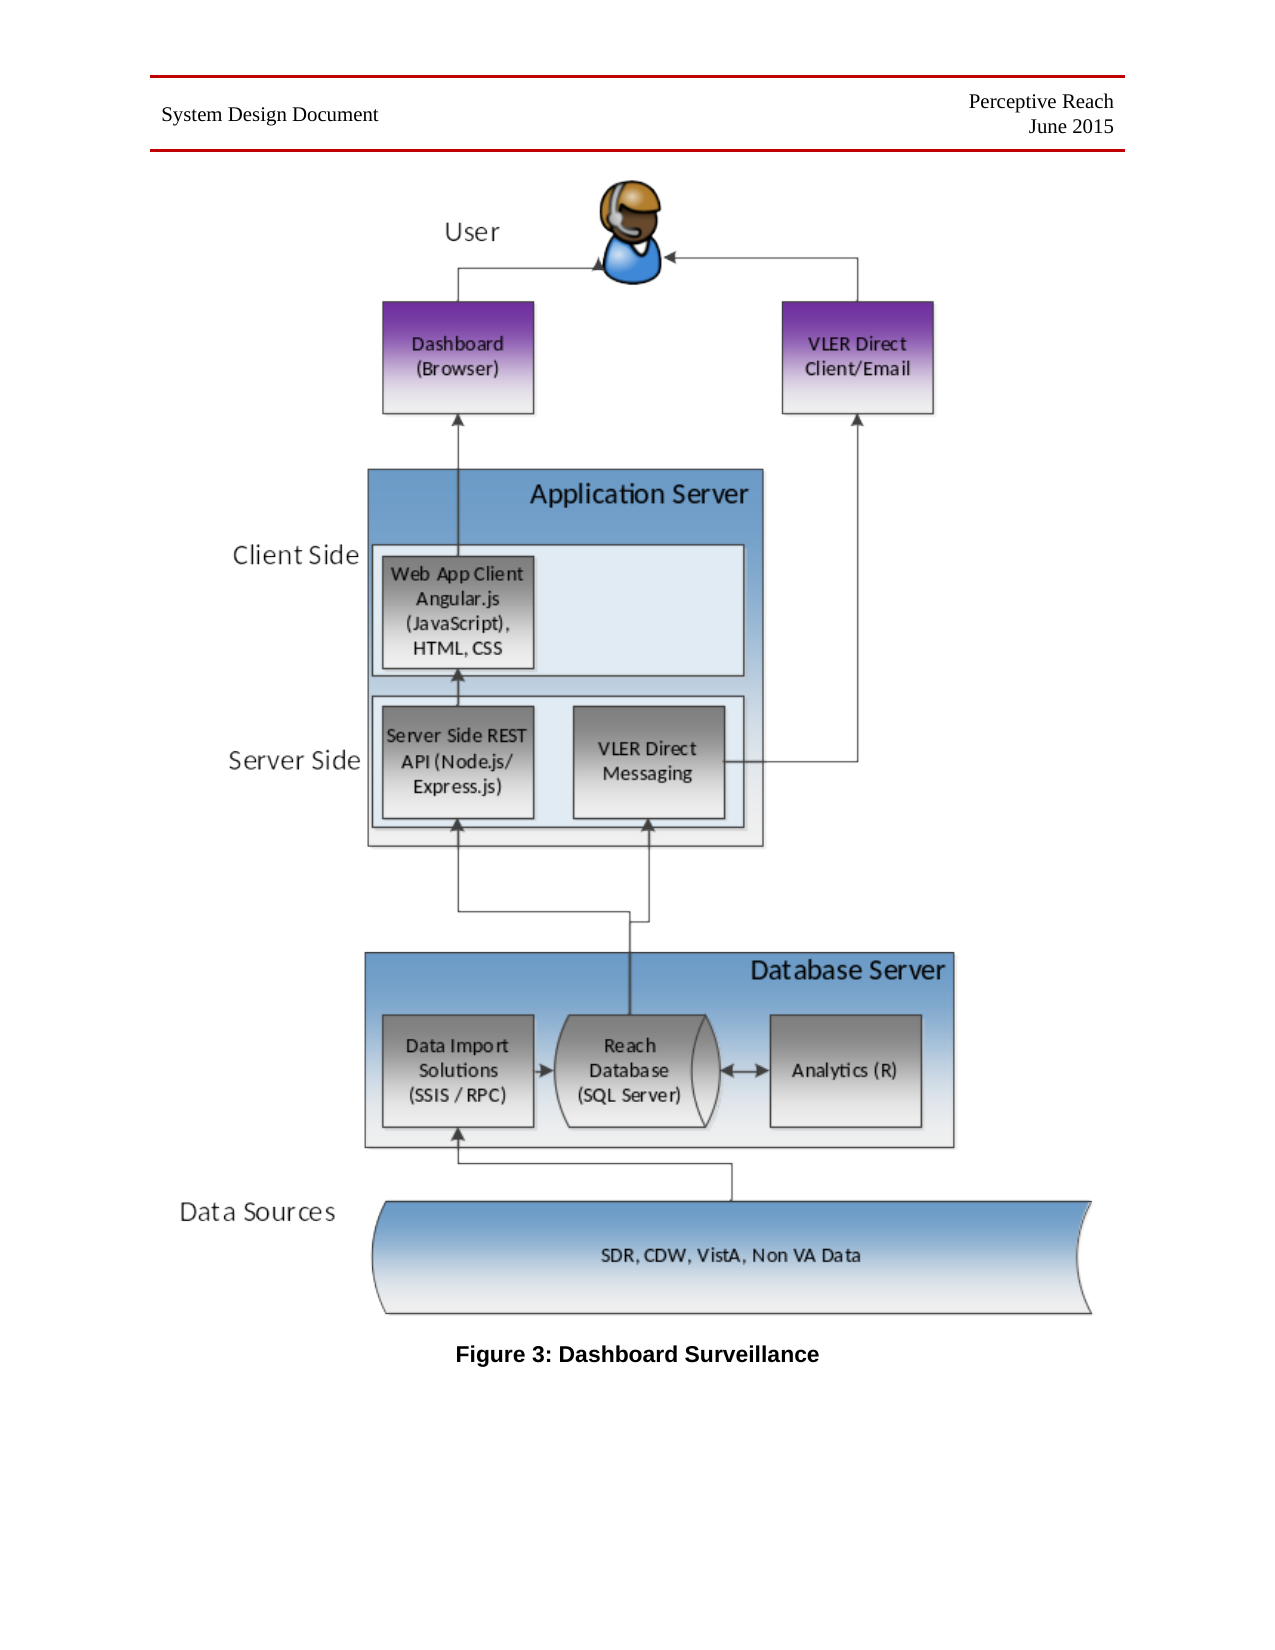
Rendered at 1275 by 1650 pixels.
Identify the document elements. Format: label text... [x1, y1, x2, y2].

text Figure 3: Dashboard Surveillance [150, 1341, 1125, 1367]
